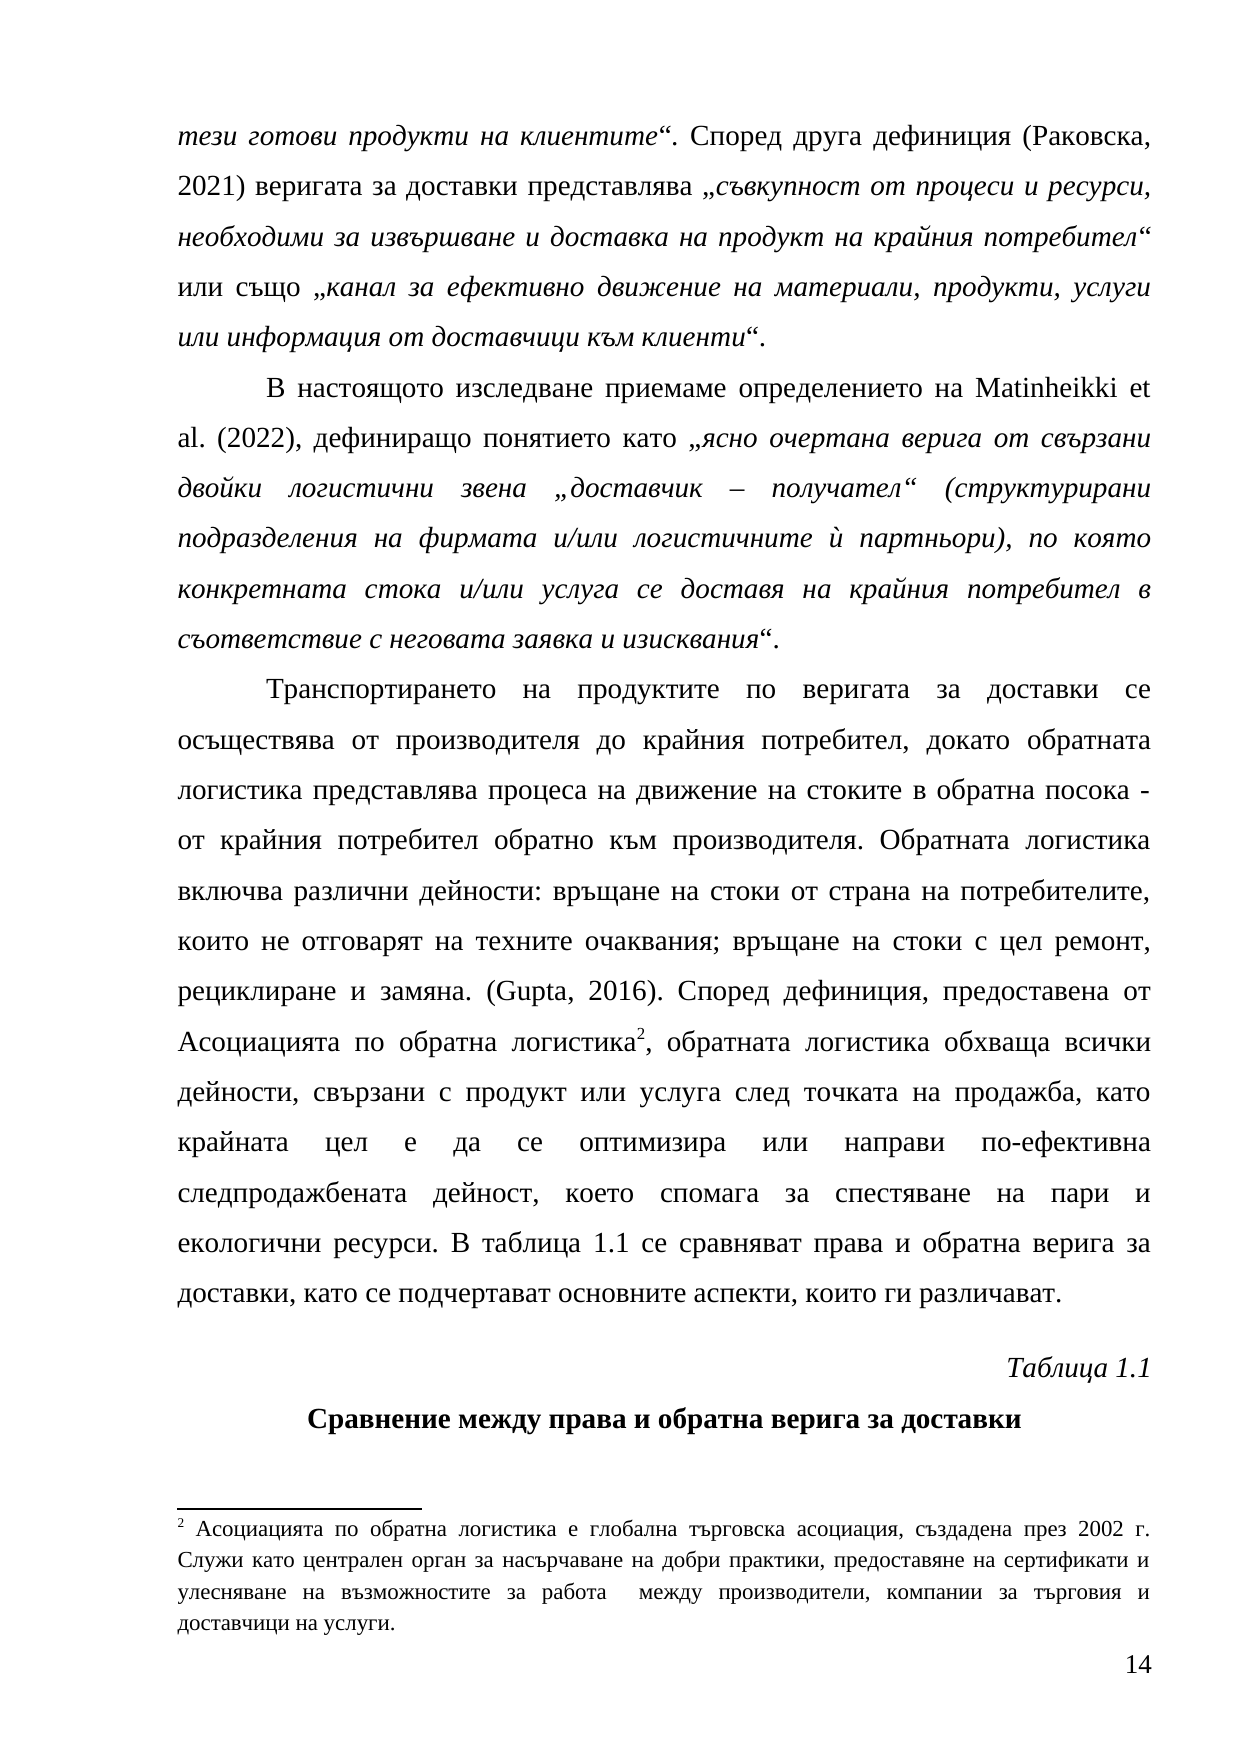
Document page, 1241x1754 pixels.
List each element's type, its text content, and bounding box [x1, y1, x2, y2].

text В настоящото изследване приемаме определението на Matinheikki et al. (2022), дефиниращо понятието като „ясно очертана верига от свързани двойки логистични звена „доставчик – получател“ (структурирани подразделения на фирмата и/или логистичните ѝ партньори), по която конкретната стока и/или услуга се доставя на крайния потребител в съответствие с неговата заявка и изисквания“. [177, 370, 1152, 655]
title Сравнение между права и обратна верига за доставки [177, 1401, 1152, 1434]
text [177, 118, 1152, 353]
text Транспортирането на продуктите по веригата за доставки се осъществява от производителя до крайния потребител, докато обратната логистика представлява процеса на движение на стоките в обратна посока - от крайния потребител обратно към производителя. Обратната логистика включва различни дейности: връщане на стоки от страна на потребителите, които не отговарят на техните очаквания; връщане на стоки с цел ремонт, рециклиране и замяна. (Gupta, 2016). Според дефиниция, предоставена от Асоциацията по обратна логистика, обратната логистика обхваща всички дейности, свързани с продукт или услуга след точката на продажба, като крайната цел е да се оптимизира или направи по-ефективна следпродажбената дейност, което спомага за спестяване на пари и екологични ресурси. В таблица 1.1 се сравняват права и обратна верига за доставки, като се подчертават основните аспекти, които ги различават. [177, 672, 1152, 1309]
title Таблица 1.1 [177, 1351, 1152, 1384]
